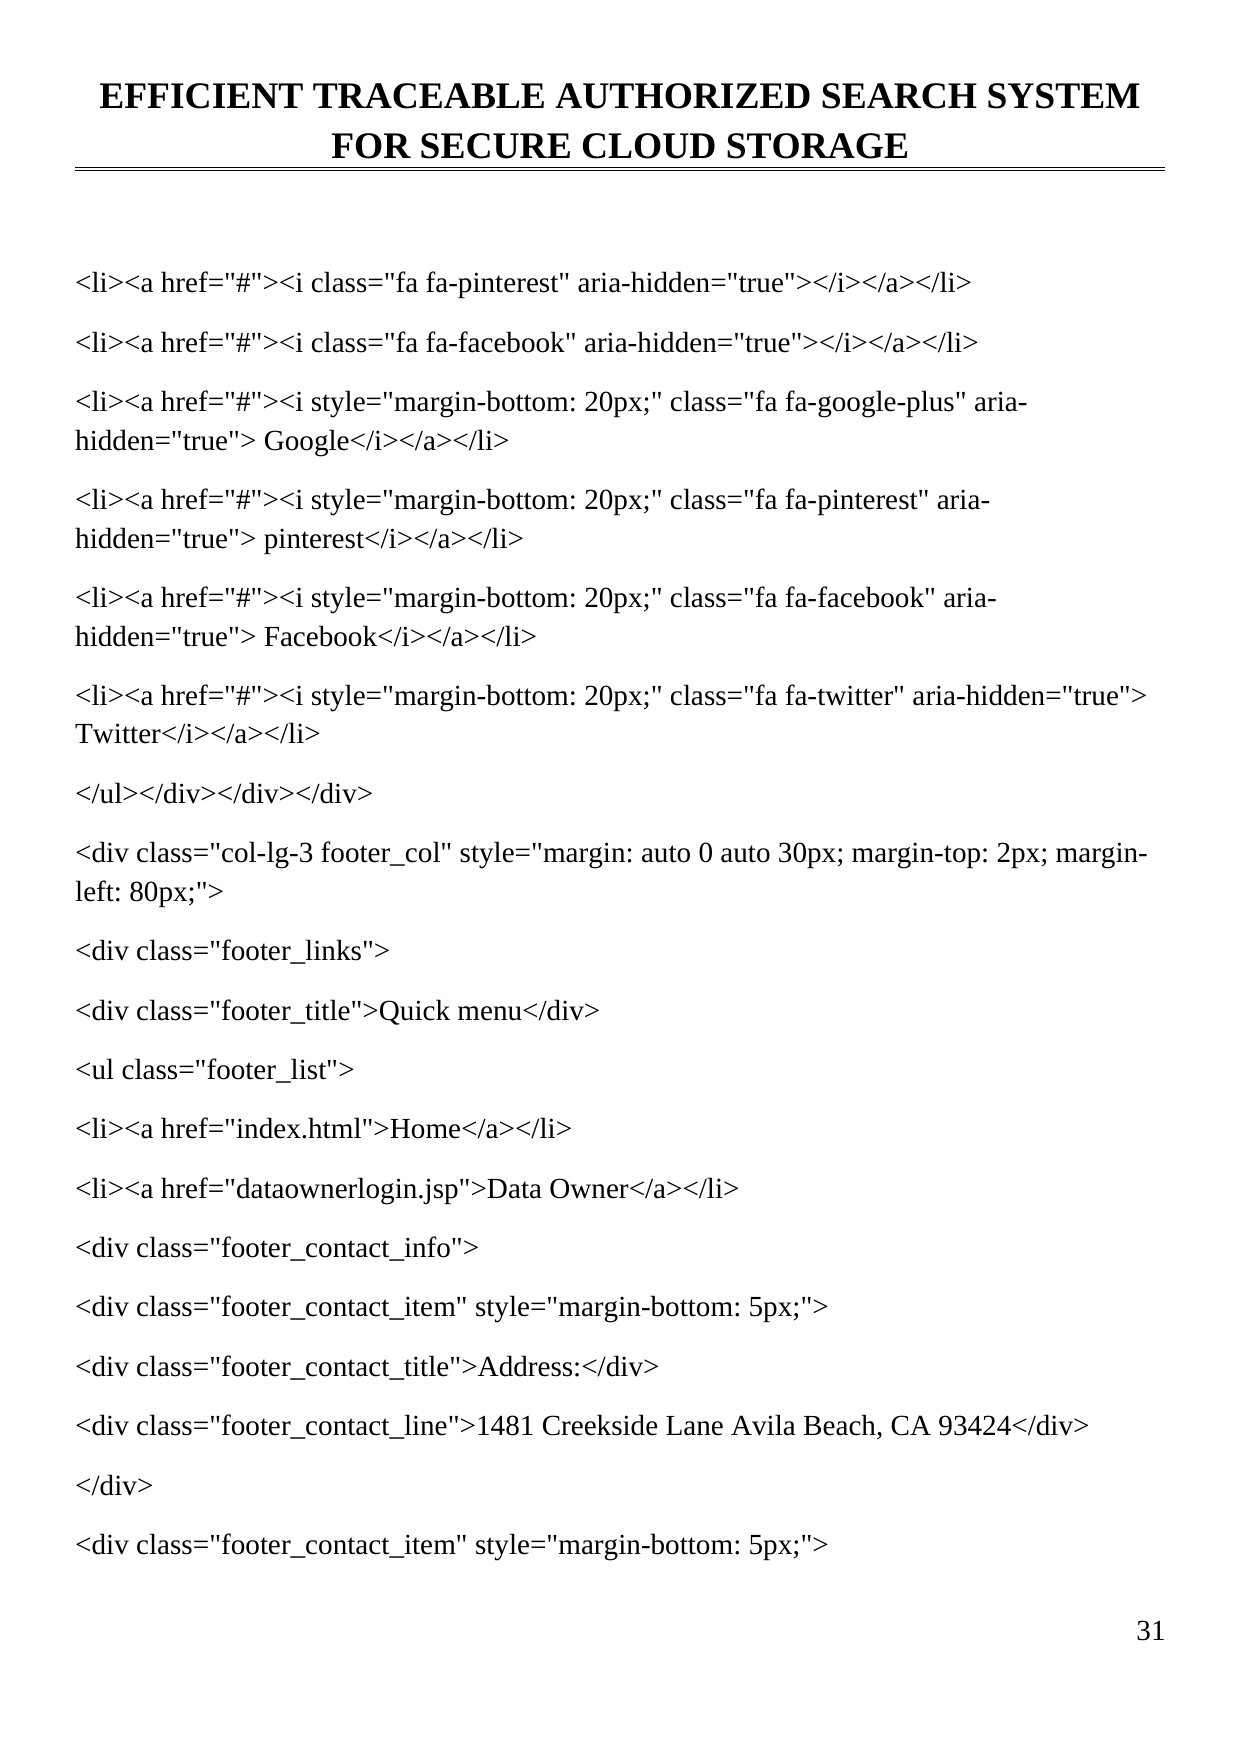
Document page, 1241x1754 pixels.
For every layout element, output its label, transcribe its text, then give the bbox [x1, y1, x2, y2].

text <li><a href="#"><i style="margin-bottom: 20px;" class="fa fa-google-plus" aria-hidden="true"> Google</i></a></li> [75, 384, 1165, 456]
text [75, 1527, 1165, 1561]
text <div class="footer_contact_info"> [75, 1230, 1165, 1264]
text <div class="footer_links"> [75, 933, 1165, 967]
text <li><a href="#"><i style="margin-bottom: 20px;" class="fa fa-pinterest" aria-hidden="true"> pinterest</i></a></li> [75, 482, 1165, 554]
text <li><a href="#"><i style="margin-bottom: 20px;" class="fa fa-facebook" aria-hidden="true"> Facebook</i></a></li> [75, 580, 1165, 652]
text <div class="footer_contact_item" style="margin-bottom: 5px;"> [75, 1289, 1165, 1323]
text <div class="footer_title">Quick menu</div> [75, 993, 1165, 1026]
text <li><a href="dataownerlogin.jsp">Data Owner</a></li> [75, 1171, 1165, 1204]
text <div class="footer_contact_title">Address:</div> [75, 1349, 1165, 1382]
text <div class="col-lg-3 footer_col" style="margin: auto 0 auto 30px; margin-top: 2px; margin-left: 80px;"> [75, 835, 1165, 907]
text <li><a href="#"><i class="fa fa-pinterest" aria-hidden="true"></i></a></li> [75, 266, 1165, 299]
text <li><a href="#"><i style="margin-bottom: 20px;" class="fa fa-twitter" aria-hidden="true"> Twitter</i></a></li> [75, 678, 1165, 750]
text <li><a href="index.html">Home</a></li> [75, 1111, 1165, 1145]
text </ul></div></div></div> [75, 776, 1165, 809]
text <ul class="footer_list"> [75, 1052, 1165, 1086]
text </div> [75, 1468, 1165, 1501]
text <div class="footer_contact_line">1481 Creekside Lane Avila Beach, CA 93424</div> [75, 1408, 1165, 1442]
text <li><a href="#"><i class="fa fa-facebook" aria-hidden="true"></i></a></li> [75, 325, 1165, 358]
